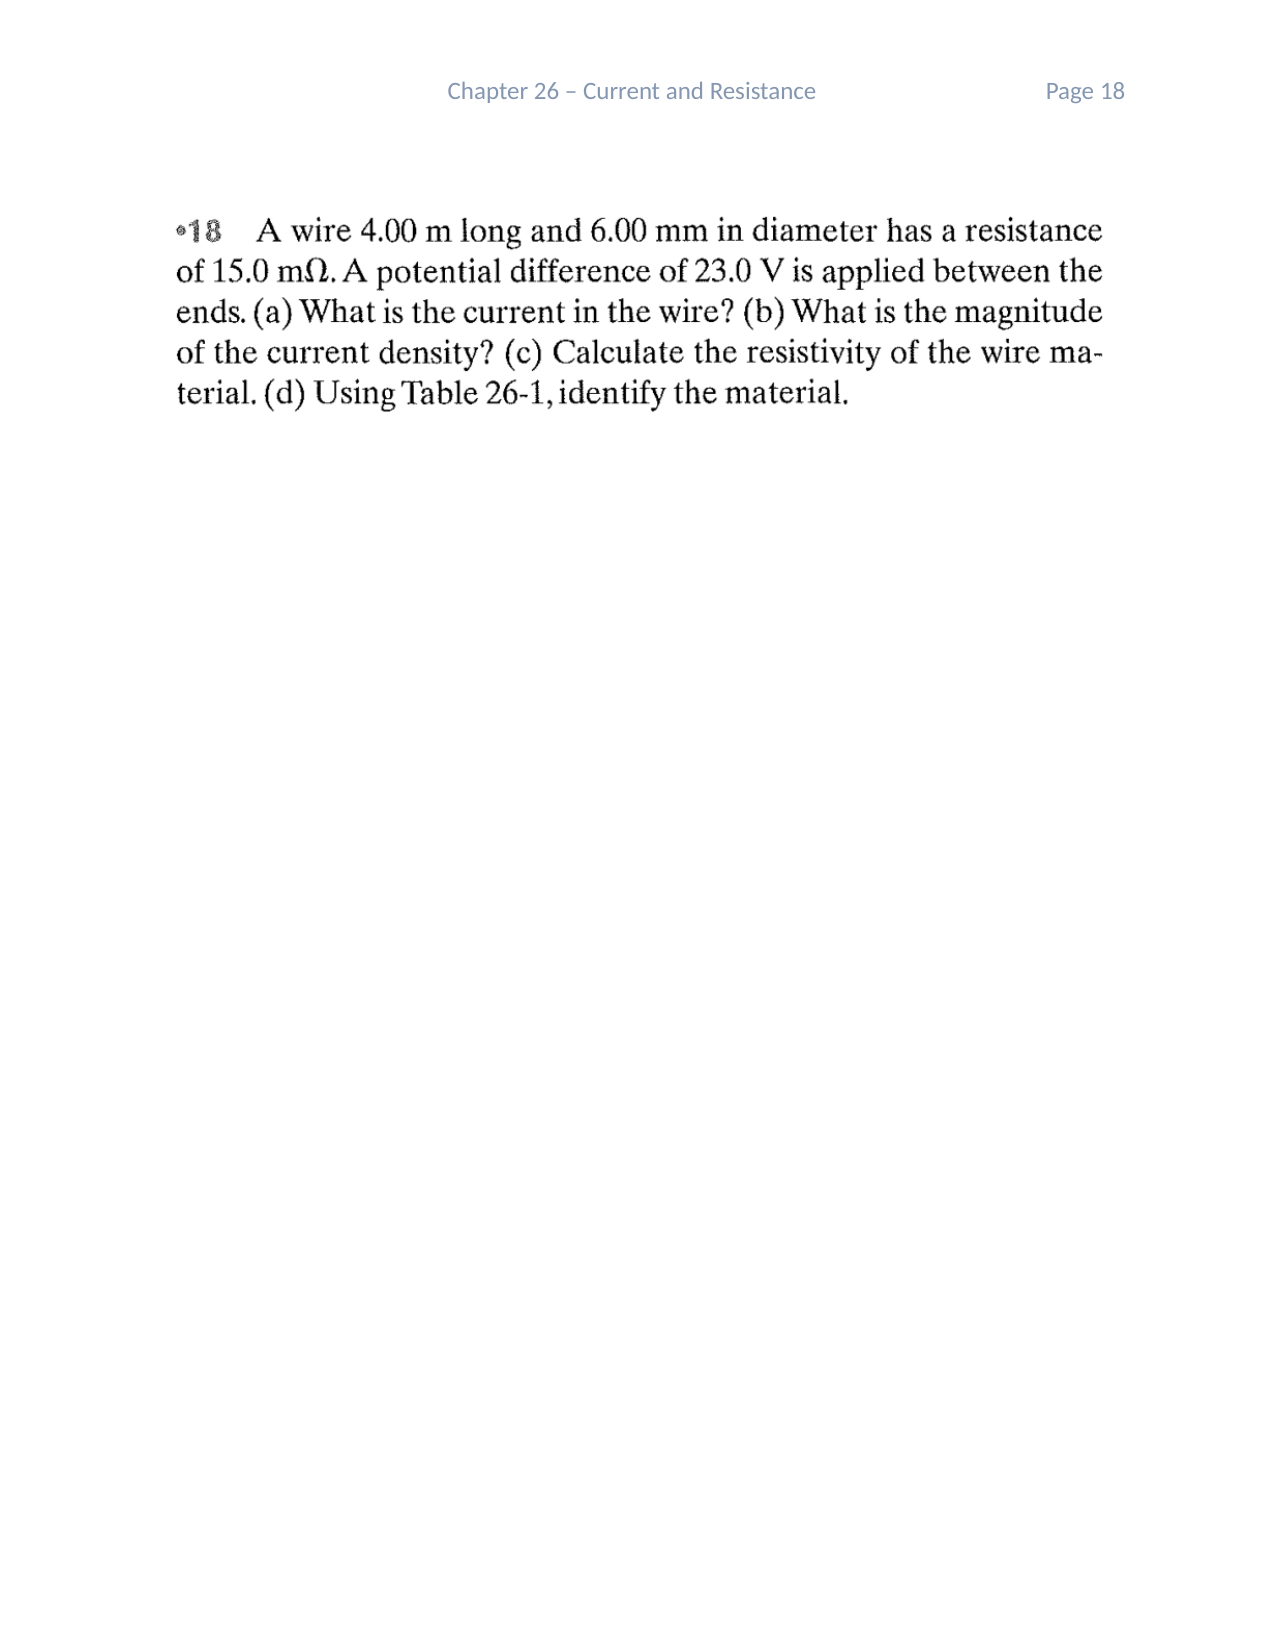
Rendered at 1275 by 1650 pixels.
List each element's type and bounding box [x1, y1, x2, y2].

picture [150, 196, 1125, 419]
